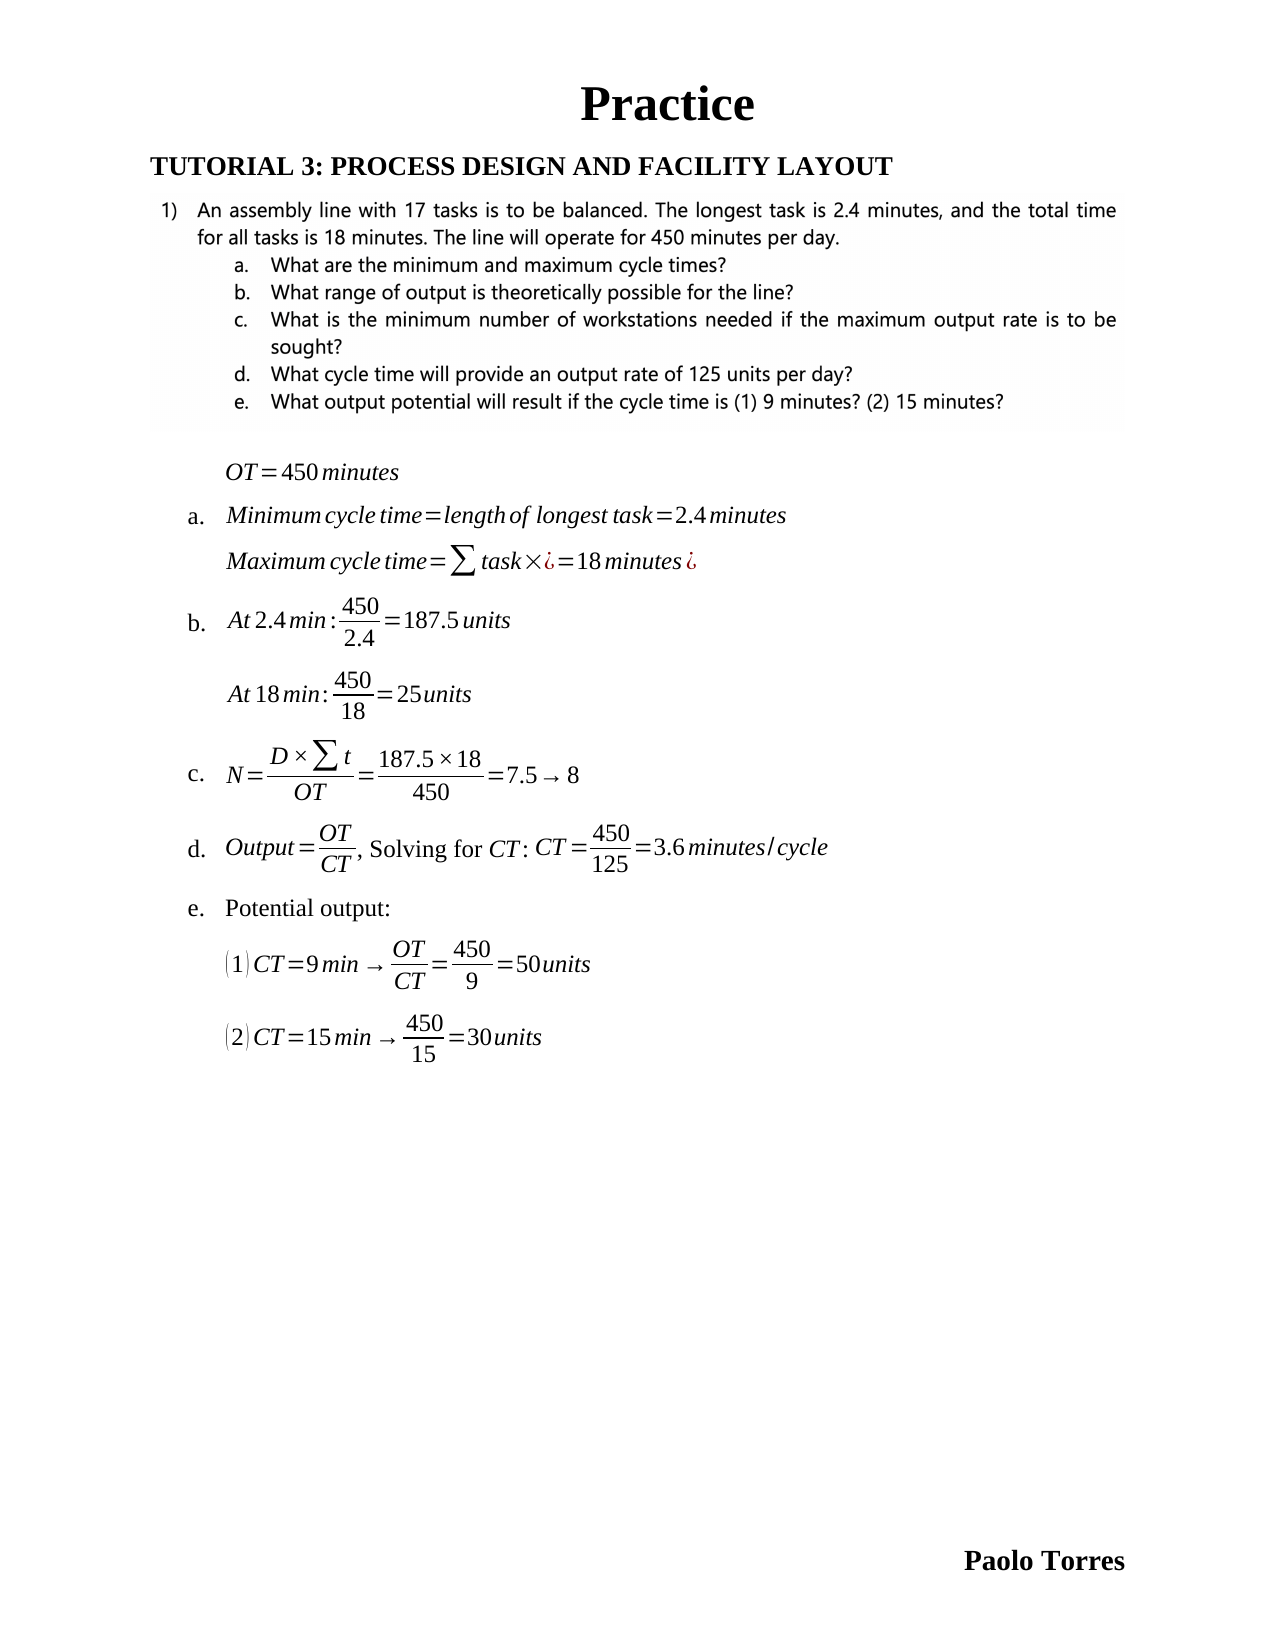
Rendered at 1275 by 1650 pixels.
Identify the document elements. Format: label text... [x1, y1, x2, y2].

picture [150, 193, 1125, 432]
subtitle Tutorial 3: Process Design and Facility Layout [150, 150, 1125, 181]
list , Solving for : [187, 819, 1125, 878]
list Potential output: [187, 893, 1125, 922]
